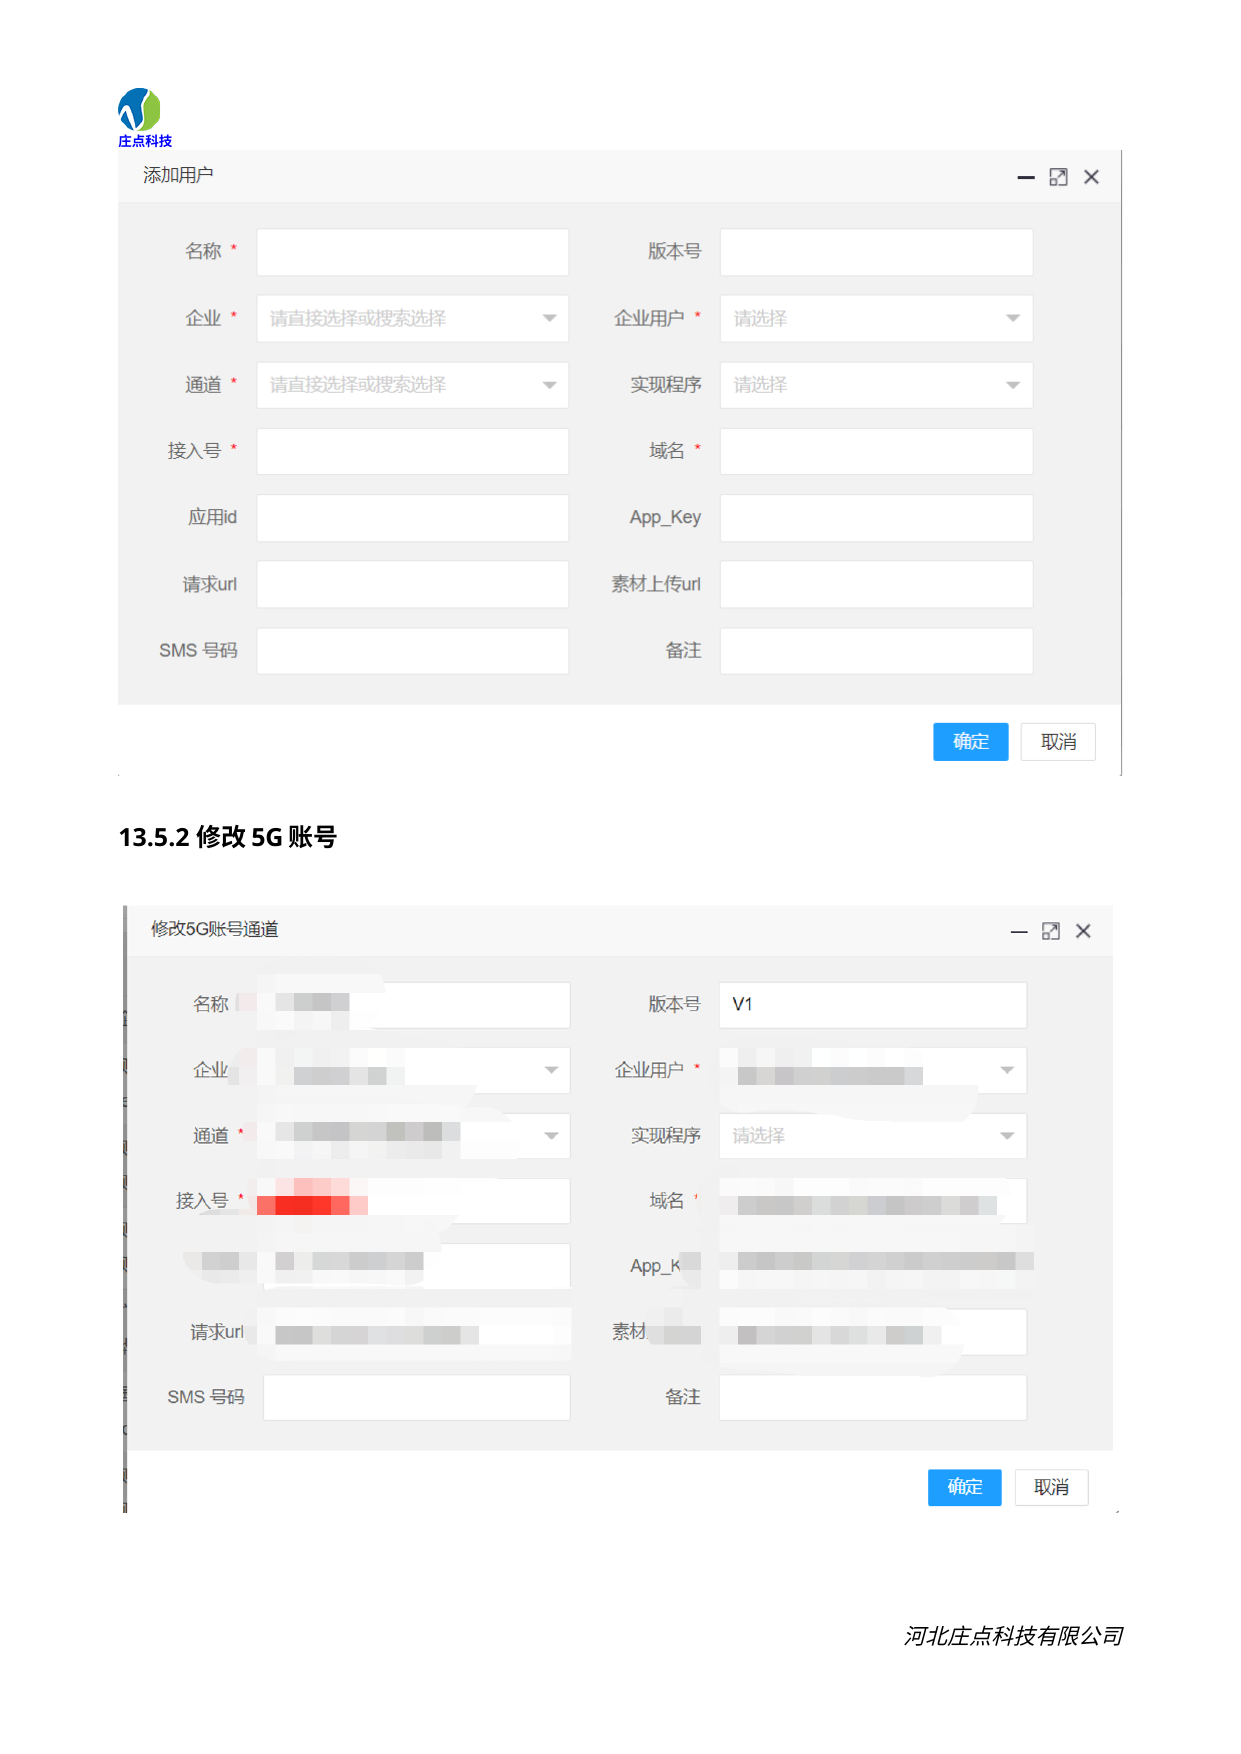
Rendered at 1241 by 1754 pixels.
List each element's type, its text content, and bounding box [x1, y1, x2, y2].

picture [118, 902, 1123, 1513]
picture [118, 88, 161, 131]
picture [118, 150, 1123, 776]
subtitle 13.5.2 修改5G账号 [118, 818, 1122, 854]
